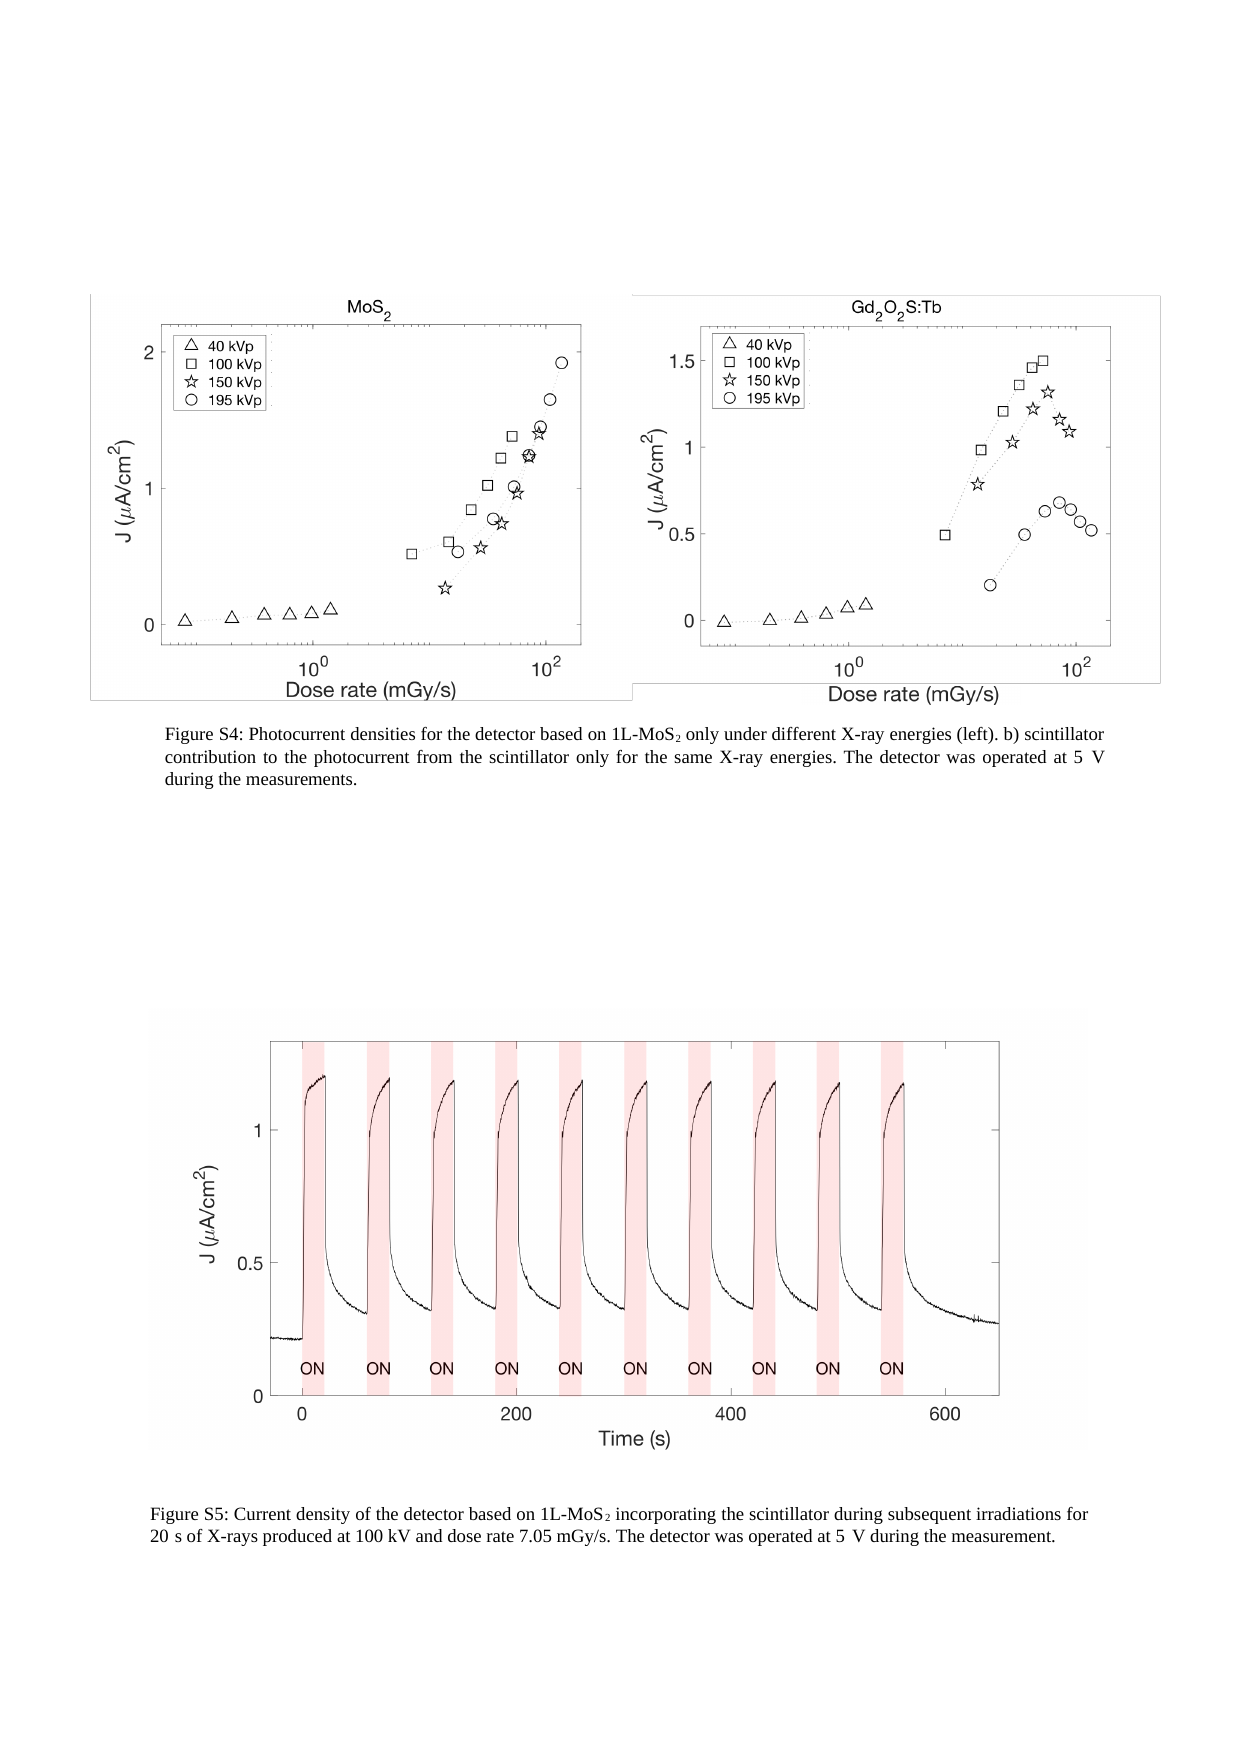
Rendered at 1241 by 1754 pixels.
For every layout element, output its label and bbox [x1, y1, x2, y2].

picture [148, 1008, 1088, 1450]
picture [90, 293, 1161, 712]
